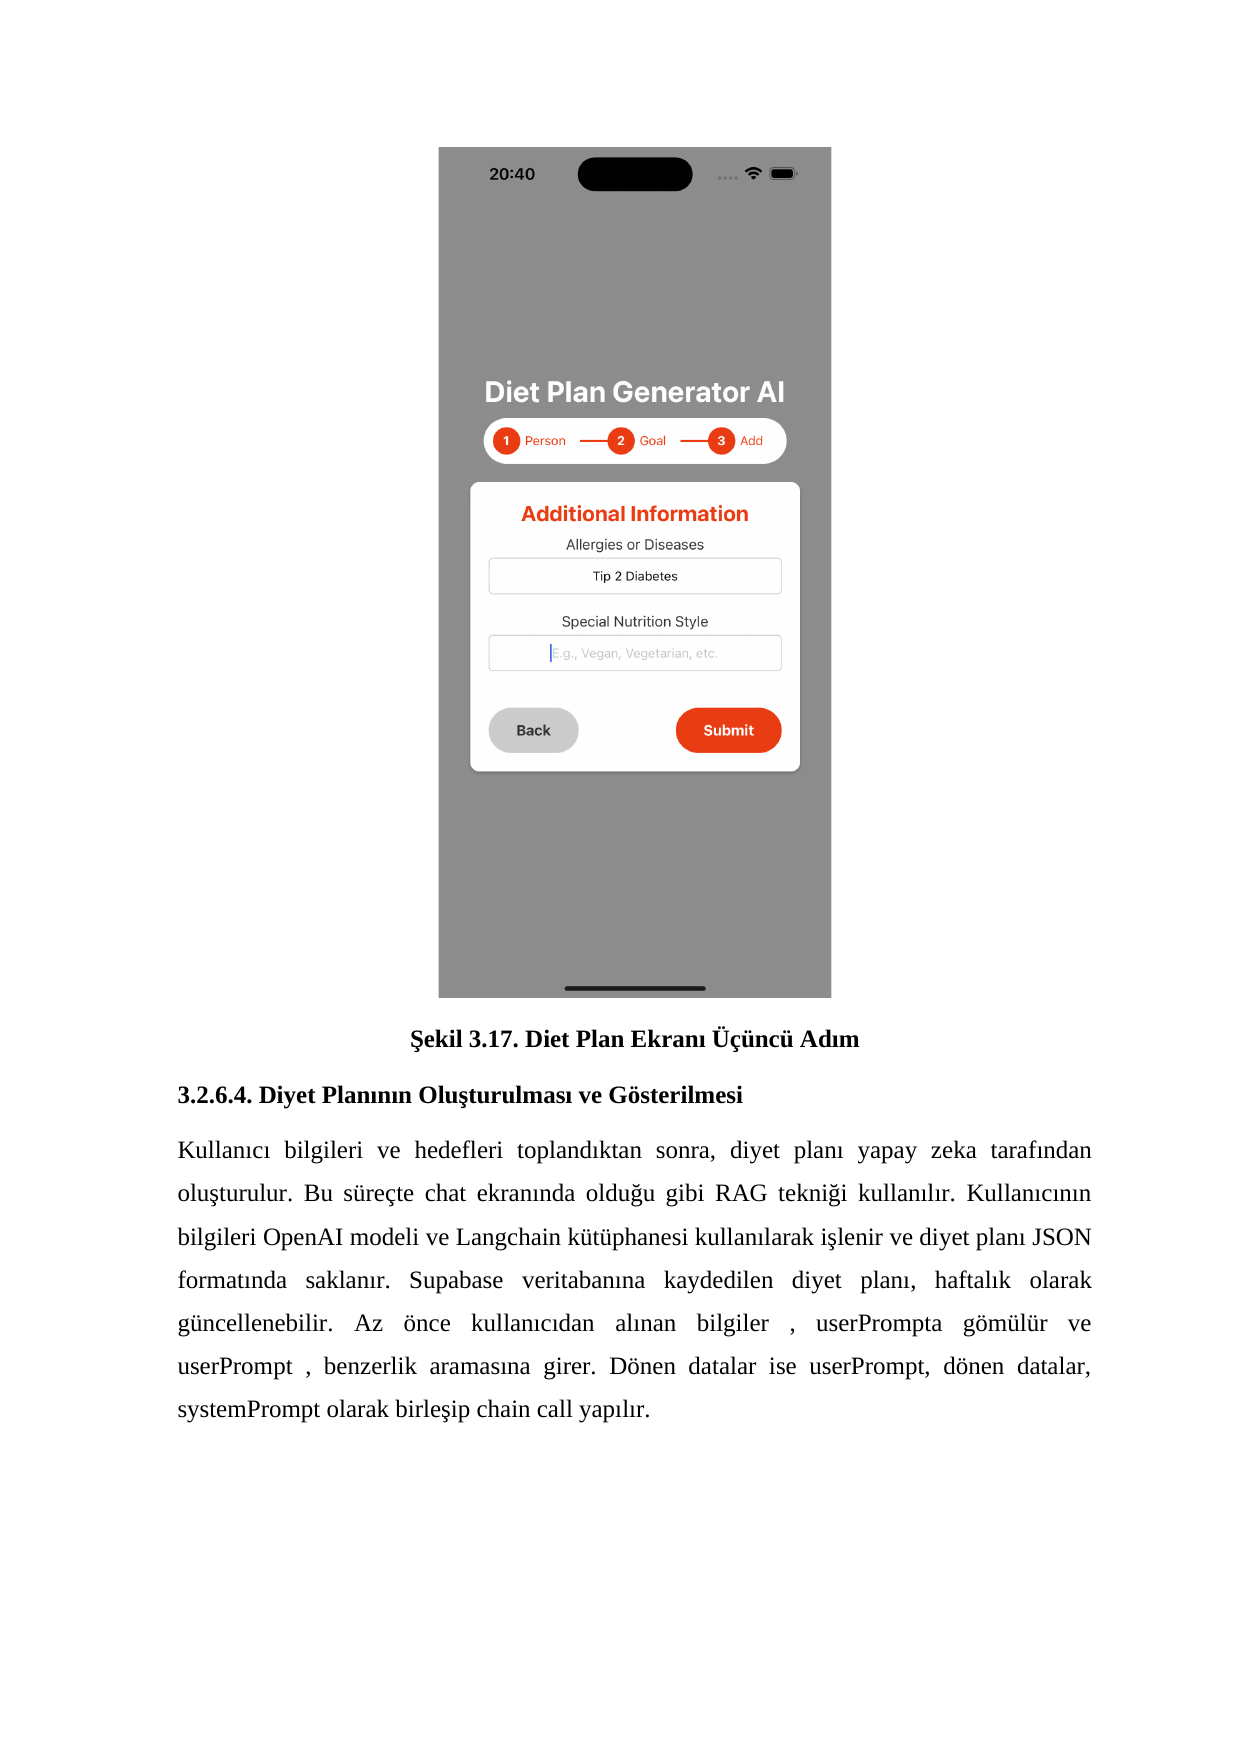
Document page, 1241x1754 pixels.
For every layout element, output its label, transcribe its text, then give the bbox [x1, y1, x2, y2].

text Şekil 3.17. Diet Plan Ekranı Üçüncü Adım [177, 1024, 1092, 1053]
text Kullanıcı bilgileri ve hedefleri toplandıktan sonra, diyet planı yapay zeka tarafından oluşturulur. Bu süreçte chat ekranında olduğu gibi RAG tekniği kullanılır. Kullanıcının bilgileri OpenAI modeli ve Langchain kütüphanesi kullanılarak işlenir ve diyet planı JSON formatında saklanır. Supabase veritabanına kaydedilen diyet planı, haftalık olarak güncellenebilir. Az önce kullanıcıdan alınan bilgiler , userPrompta gömülür ve userPrompt , benzerlik aramasına girer. Dönen datalar ise userPrompt, dönen datalar, systemPrompt olarak birleşip chain call yapılır. [177, 1135, 1092, 1423]
subtitle 3.2.6.4. Diyet Planının Oluşturulması ve Gösterilmesi [177, 1080, 1092, 1108]
picture [438, 147, 832, 998]
